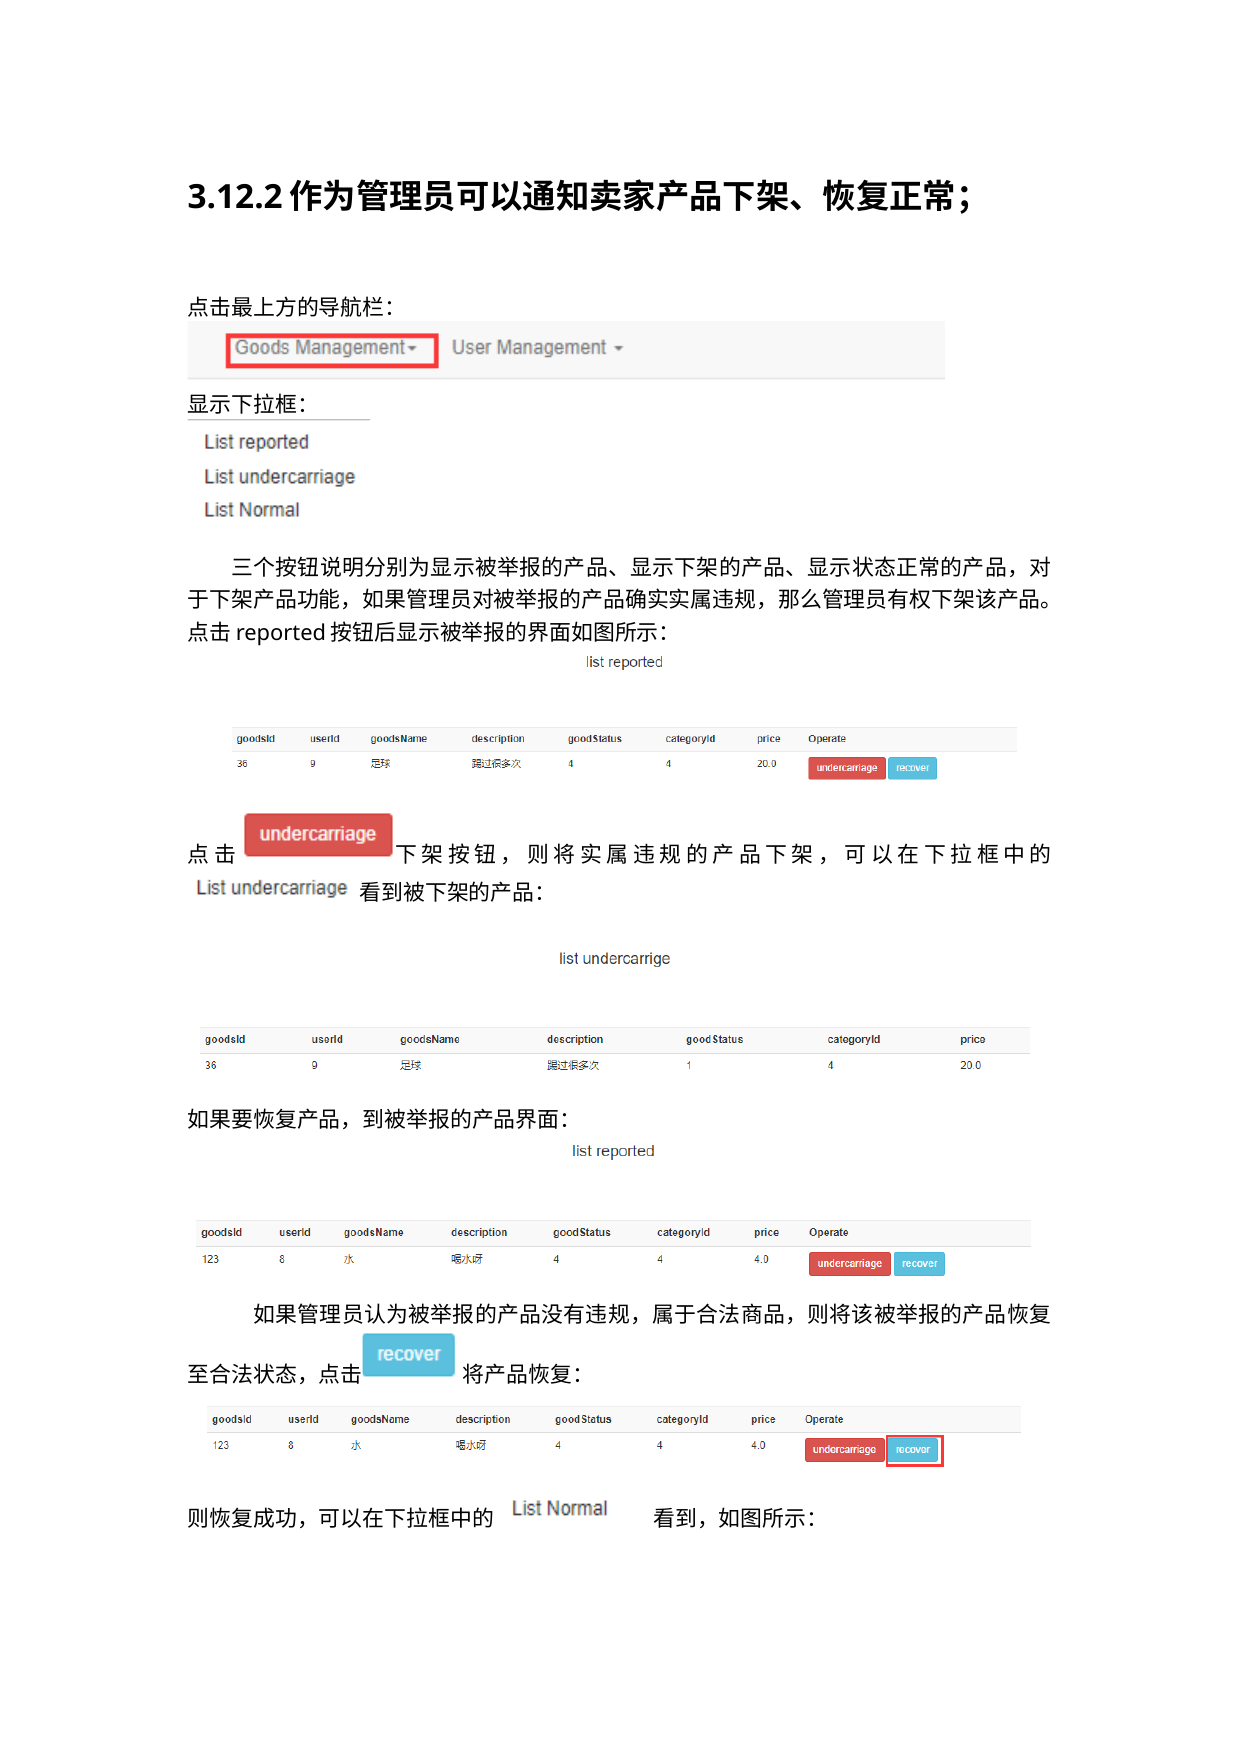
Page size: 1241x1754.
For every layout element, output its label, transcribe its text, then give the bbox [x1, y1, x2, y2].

text 点击最上方的导航栏： [187, 289, 1053, 322]
text 则恢复成功，可以在下拉框中的看到，如图所示： [187, 1492, 1053, 1557]
text 如果管理员认为被举报的产品没有违规，属于合法商品，则将该被举报的产品恢复至合法状态，点击将产品恢复： [187, 1297, 1053, 1394]
picture [187, 419, 371, 531]
text 点击下架按钮，则将实属违规的产品下架，可以在下拉框中的看到被下架的产品： [187, 809, 1053, 939]
picture [187, 939, 1053, 1088]
picture [240, 809, 396, 863]
picture [187, 646, 1053, 794]
picture [187, 1394, 1053, 1475]
text 显示下拉框： [187, 387, 1053, 419]
picture [362, 1329, 463, 1383]
subtitle 3.12.2作为管理员可以通知卖家产品下架、恢复正常； [187, 162, 1053, 227]
picture [187, 321, 946, 386]
text 三个按钮说明分别为显示被举报的产品、显示下架的产品、显示状态正常的产品，对于下架产品功能，如果管理员对被举报的产品确实实属违规，那么管理员有权下架该产品。 [187, 549, 1053, 614]
text 如果要恢复产品，到被举报的产品界面： [187, 1102, 1053, 1134]
text 点击reported按钮后显示被举报的界面如图所示： [187, 614, 1053, 646]
picture [187, 874, 360, 901]
picture [187, 1134, 1053, 1285]
picture [493, 1491, 653, 1527]
